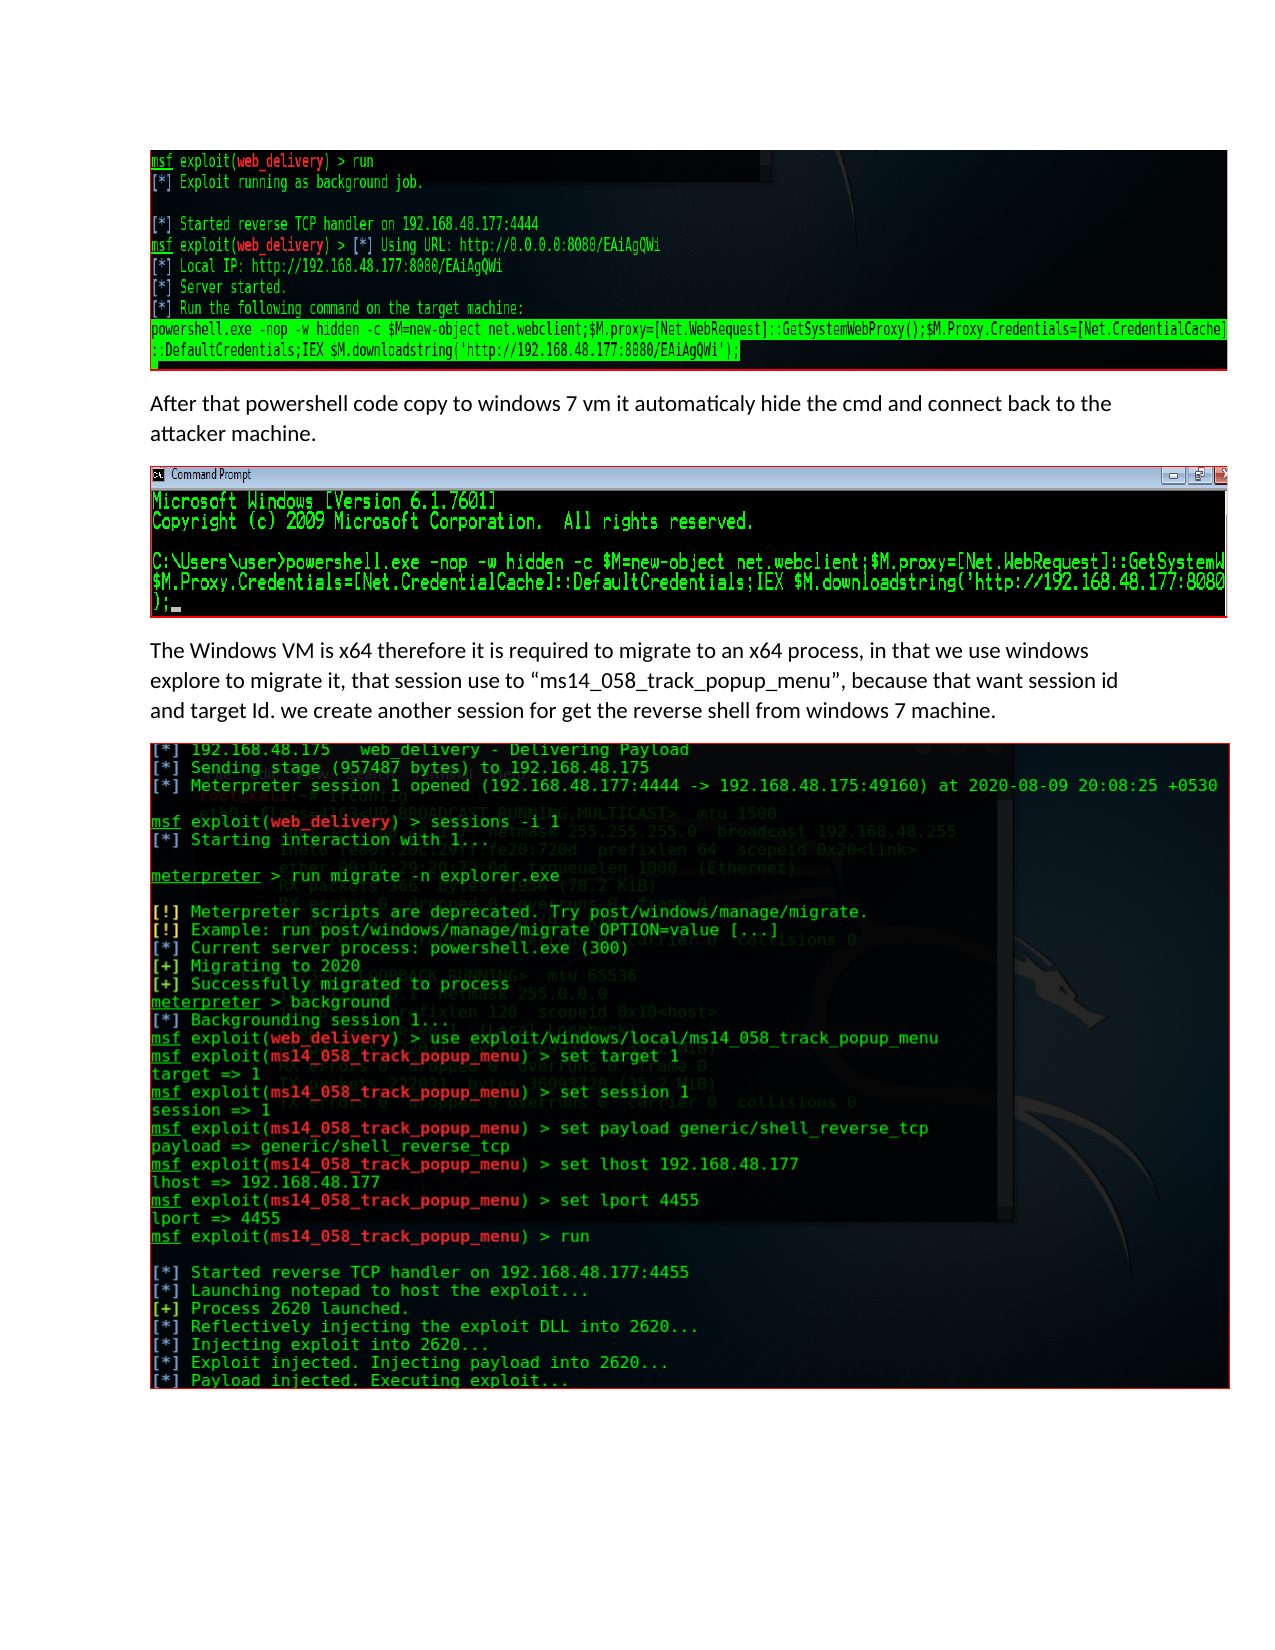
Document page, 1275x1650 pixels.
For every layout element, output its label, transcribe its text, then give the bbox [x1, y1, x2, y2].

picture [150, 743, 1230, 1389]
picture [150, 150, 1228, 371]
text After that powershell code copy to windows 7 vm it automaticaly hide the cmd and connect back to the attacker machine. [150, 389, 1125, 447]
text The Windows VM is x64 therefore it is required to migrate to an x64 process, in that we use windows explore to migrate it, that session use to “ms14_058_track_popup_menu”, because that want session id and target Id. we create another session for get the reverse shell from windows 7 machine. [150, 636, 1125, 724]
picture [150, 466, 1228, 618]
